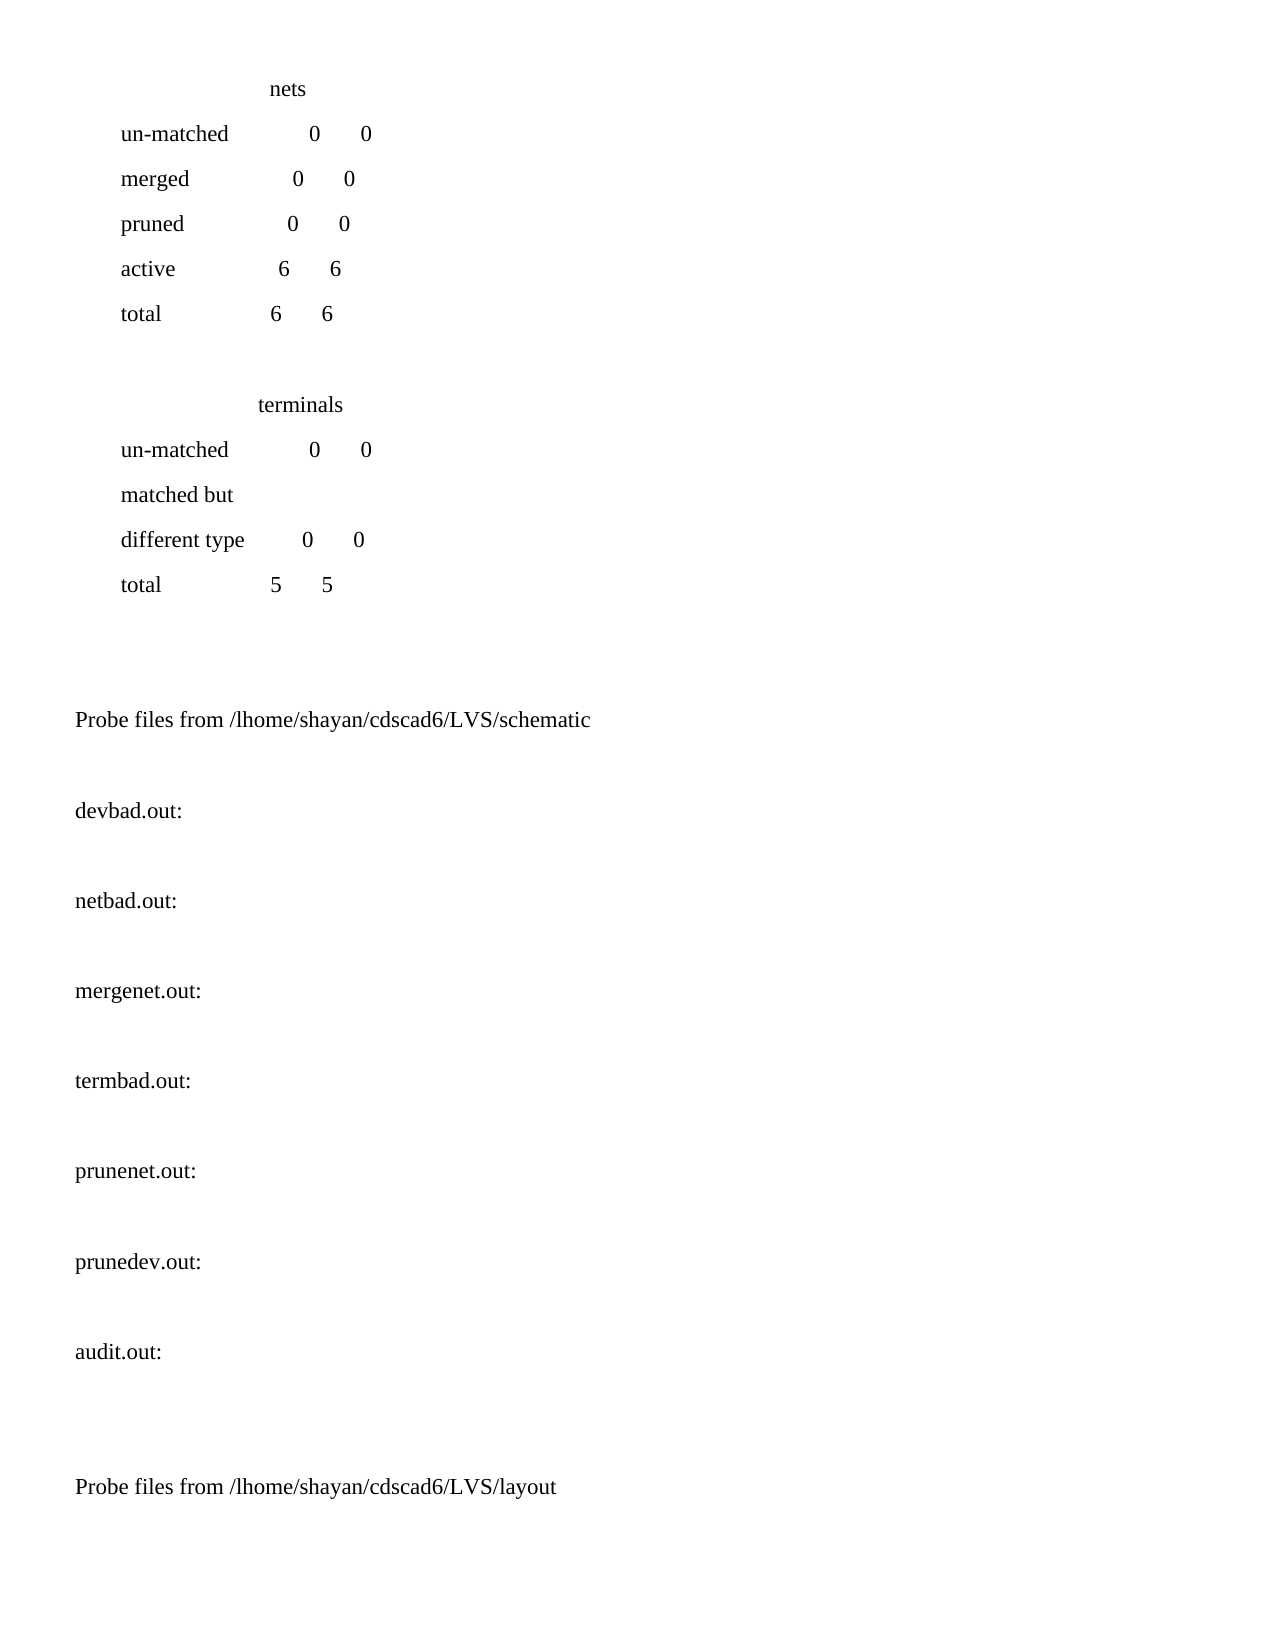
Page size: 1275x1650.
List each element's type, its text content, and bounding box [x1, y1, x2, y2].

text pruned 0 0 [75, 210, 1200, 237]
text un-matched 0 0 [75, 120, 1200, 146]
text audit.out: [75, 1338, 1200, 1364]
text active 6 6 [75, 255, 1200, 282]
text different type 0 0 [75, 526, 1200, 552]
text terminals [75, 391, 1200, 417]
text termbad.out: [75, 1067, 1200, 1094]
text Probe files from /lhome/shayan/cdscad6/LVS/schematic [75, 706, 1200, 733]
text un-matched 0 0 [75, 436, 1200, 462]
text Probe files from /lhome/shayan/cdscad6/LVS/layout [75, 1473, 1200, 1499]
text prunedev.out: [75, 1248, 1200, 1274]
text matched but [75, 481, 1200, 507]
text devbad.out: [75, 797, 1200, 823]
text mergenet.out: [75, 977, 1200, 1003]
text nets [75, 75, 1200, 101]
text total 6 6 [75, 301, 1200, 327]
text netbad.out: [75, 887, 1200, 913]
text prunenet.out: [75, 1157, 1200, 1184]
text total 5 5 [75, 571, 1200, 597]
text merged 0 0 [75, 165, 1200, 192]
